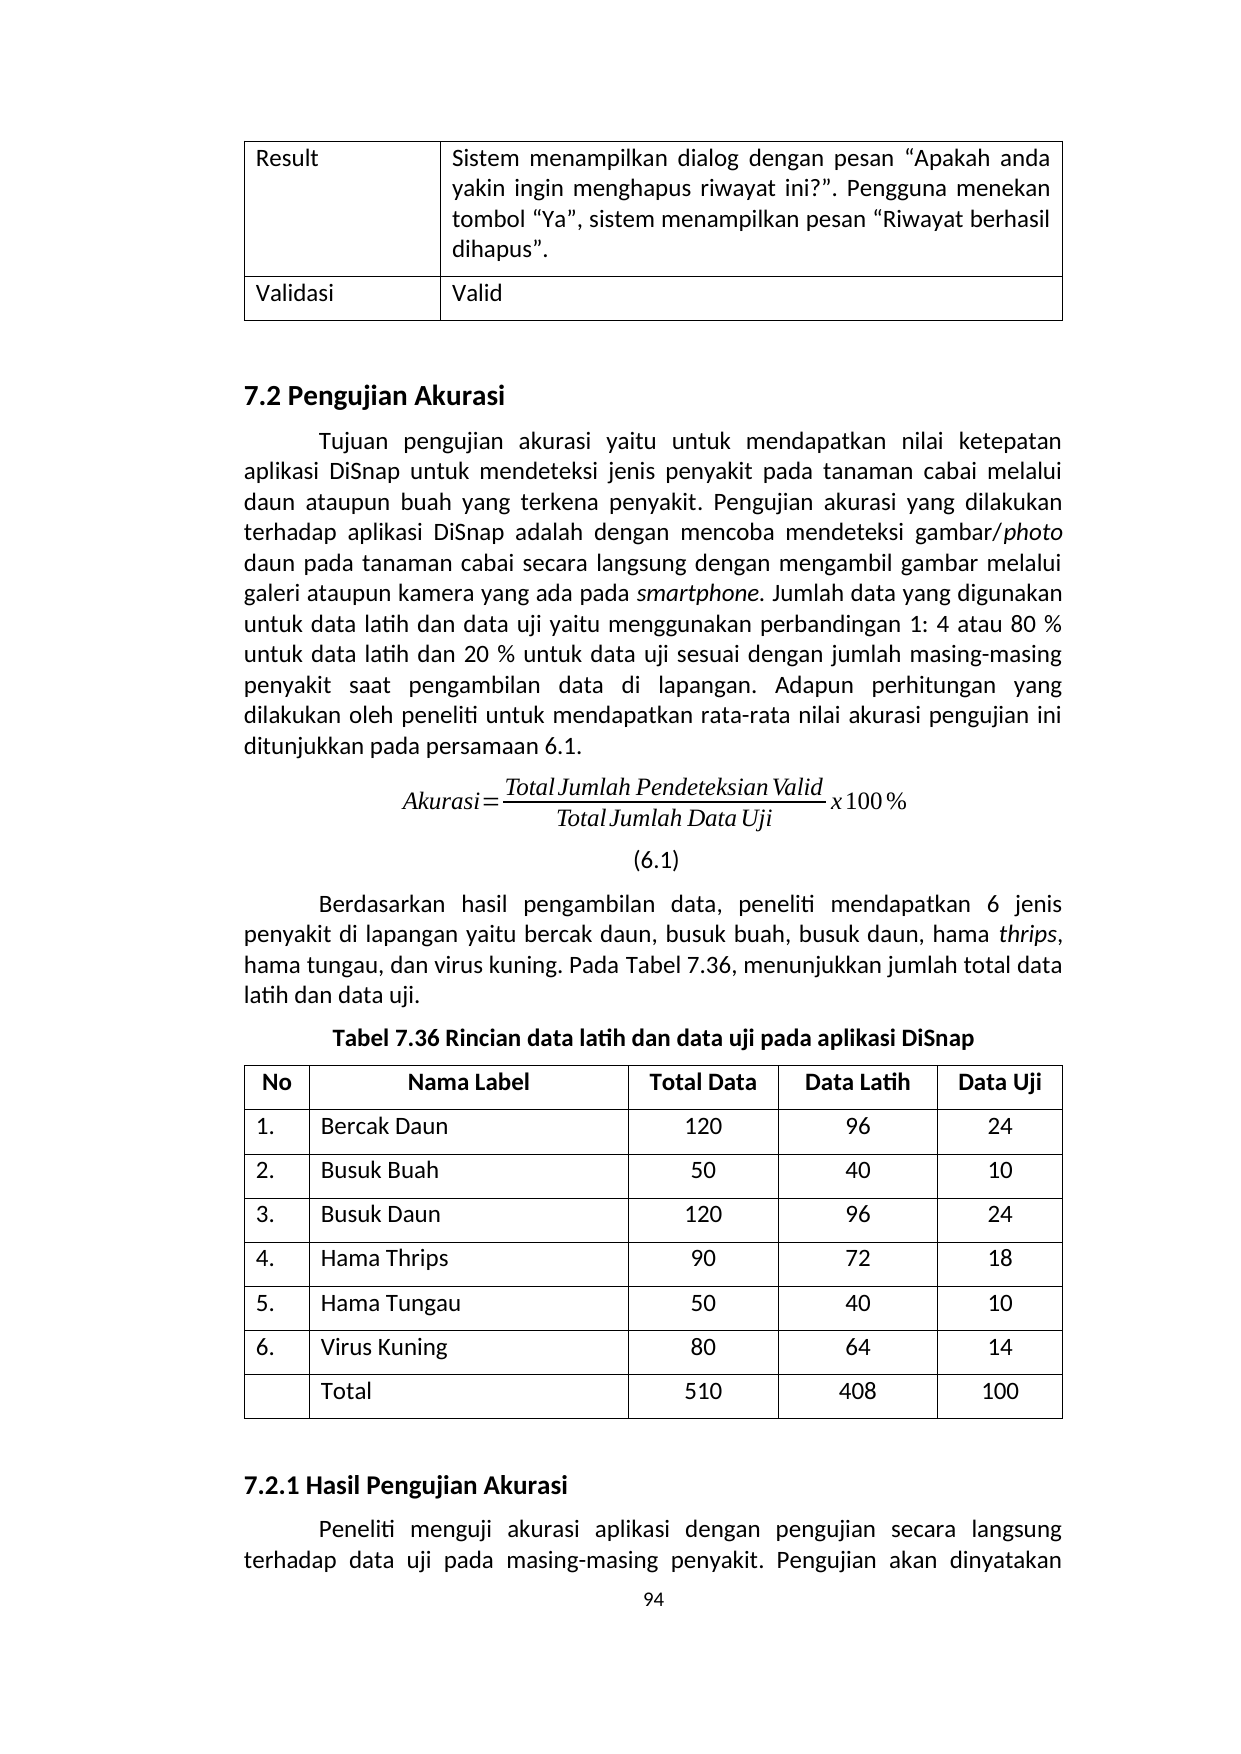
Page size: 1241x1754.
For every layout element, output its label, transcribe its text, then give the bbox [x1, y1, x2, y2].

table_cell 24 [938, 1199, 1062, 1242]
table_cell 120 [629, 1110, 778, 1153]
table_cell 510 [629, 1375, 778, 1418]
table_cell 40 [779, 1155, 937, 1197]
table_cell 64 [779, 1331, 937, 1374]
table_cell 6. [245, 1331, 309, 1374]
table_header Total Data [629, 1066, 778, 1109]
table_header Nama Label [310, 1066, 628, 1109]
table_cell Hama Tungau [310, 1287, 628, 1330]
table_cell 408 [779, 1375, 937, 1418]
table_cell 2. [245, 1155, 309, 1197]
table_cell 120 [629, 1199, 778, 1242]
table_header Data Latih [779, 1066, 937, 1109]
table_cell 40 [779, 1287, 937, 1330]
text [244, 1514, 1063, 1575]
table_cell [245, 1375, 309, 1418]
table_cell 10 [938, 1155, 1062, 1197]
table_cell 24 [938, 1110, 1062, 1153]
table_cell Busuk Buah [310, 1155, 628, 1197]
table_cell 18 [938, 1243, 1062, 1286]
table_cell 90 [629, 1243, 778, 1286]
table_cell Virus Kuning [310, 1331, 628, 1374]
table_cell 14 [938, 1331, 1062, 1374]
table_cell 72 [779, 1243, 937, 1286]
table_cell 96 [779, 1110, 937, 1153]
table_cell 1. [245, 1110, 309, 1153]
table_cell Bercak Daun [310, 1110, 628, 1153]
table_header Data Uji [938, 1066, 1062, 1109]
table_cell 10 [938, 1287, 1062, 1330]
table_cell Hama Thrips [310, 1243, 628, 1286]
subtitle Hasil Pengujian Akurasi [244, 1468, 1063, 1501]
table_cell 96 [779, 1199, 937, 1242]
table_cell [441, 142, 1062, 276]
table_header No [245, 1066, 309, 1109]
table_cell 100 [938, 1375, 1062, 1418]
table_cell 50 [629, 1287, 778, 1330]
table_cell 5. [245, 1287, 309, 1330]
subtitle Pengujian Akurasi [244, 377, 1063, 412]
table_cell Busuk Daun [310, 1199, 628, 1242]
table_cell 3. [245, 1199, 309, 1242]
text (6.1) [244, 845, 1063, 875]
table_cell Result [245, 142, 440, 276]
table_cell 4. [245, 1243, 309, 1286]
table_cell 50 [629, 1155, 778, 1197]
table_cell 80 [629, 1331, 778, 1374]
table_cell Valid [441, 277, 1062, 320]
text Tujuan pengujian akurasi yaitu untuk mendapatkan nilai ketepatan aplikasi DiSnap untuk mendeteksi jenis penyakit pada tanaman cabai melalui daun ataupun buah yang terkena penyakit. Pengujian akurasi yang dilakukan terhadap aplikasi DiSnap adalah dengan mencoba mendeteksi gambar/photo daun pada tanaman cabai secara langsung dengan mengambil gambar melalui galeri ataupun kamera yang ada pada smartphone. Jumlah data yang digunakan untuk data latih dan data uji yaitu menggunakan perbandingan 1: 4 atau 80 % untuk data latih dan 20 % untuk data uji sesuai dengan jumlah masing-masing penyakit saat pengambilan data di lapangan. Adapun perhitungan yang dilakukan oleh peneliti untuk mendapatkan rata-rata nilai akurasi pengujian ini ditunjukkan pada persamaan 6.1. [244, 425, 1063, 761]
table_cell Total [310, 1375, 628, 1418]
table_cell Validasi [245, 277, 440, 320]
